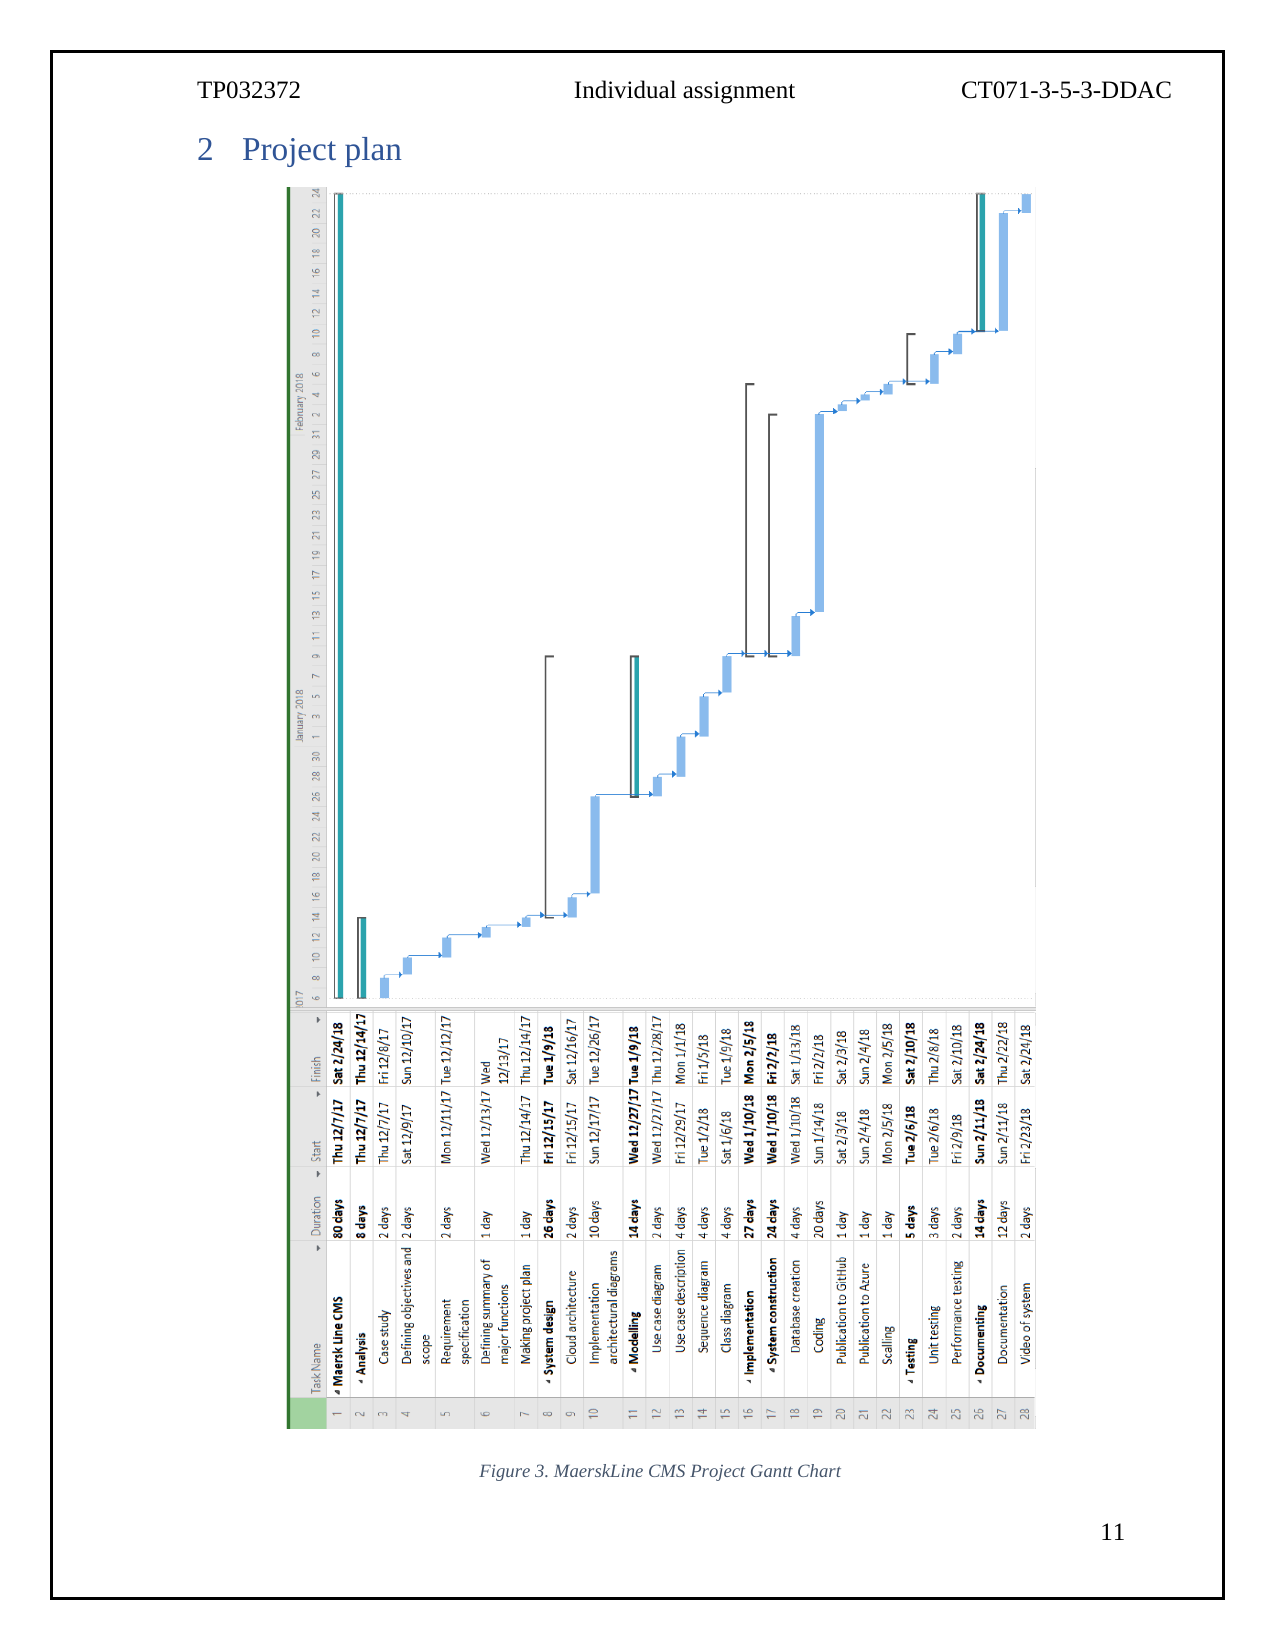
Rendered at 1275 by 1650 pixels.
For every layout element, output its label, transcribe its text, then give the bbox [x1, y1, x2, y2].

subtitle Project plan [197, 129, 1125, 167]
picture [287, 188, 1035, 1428]
text Figure 3. MaerskLine CMS Project Gantt Chart [197, 1460, 1125, 1481]
